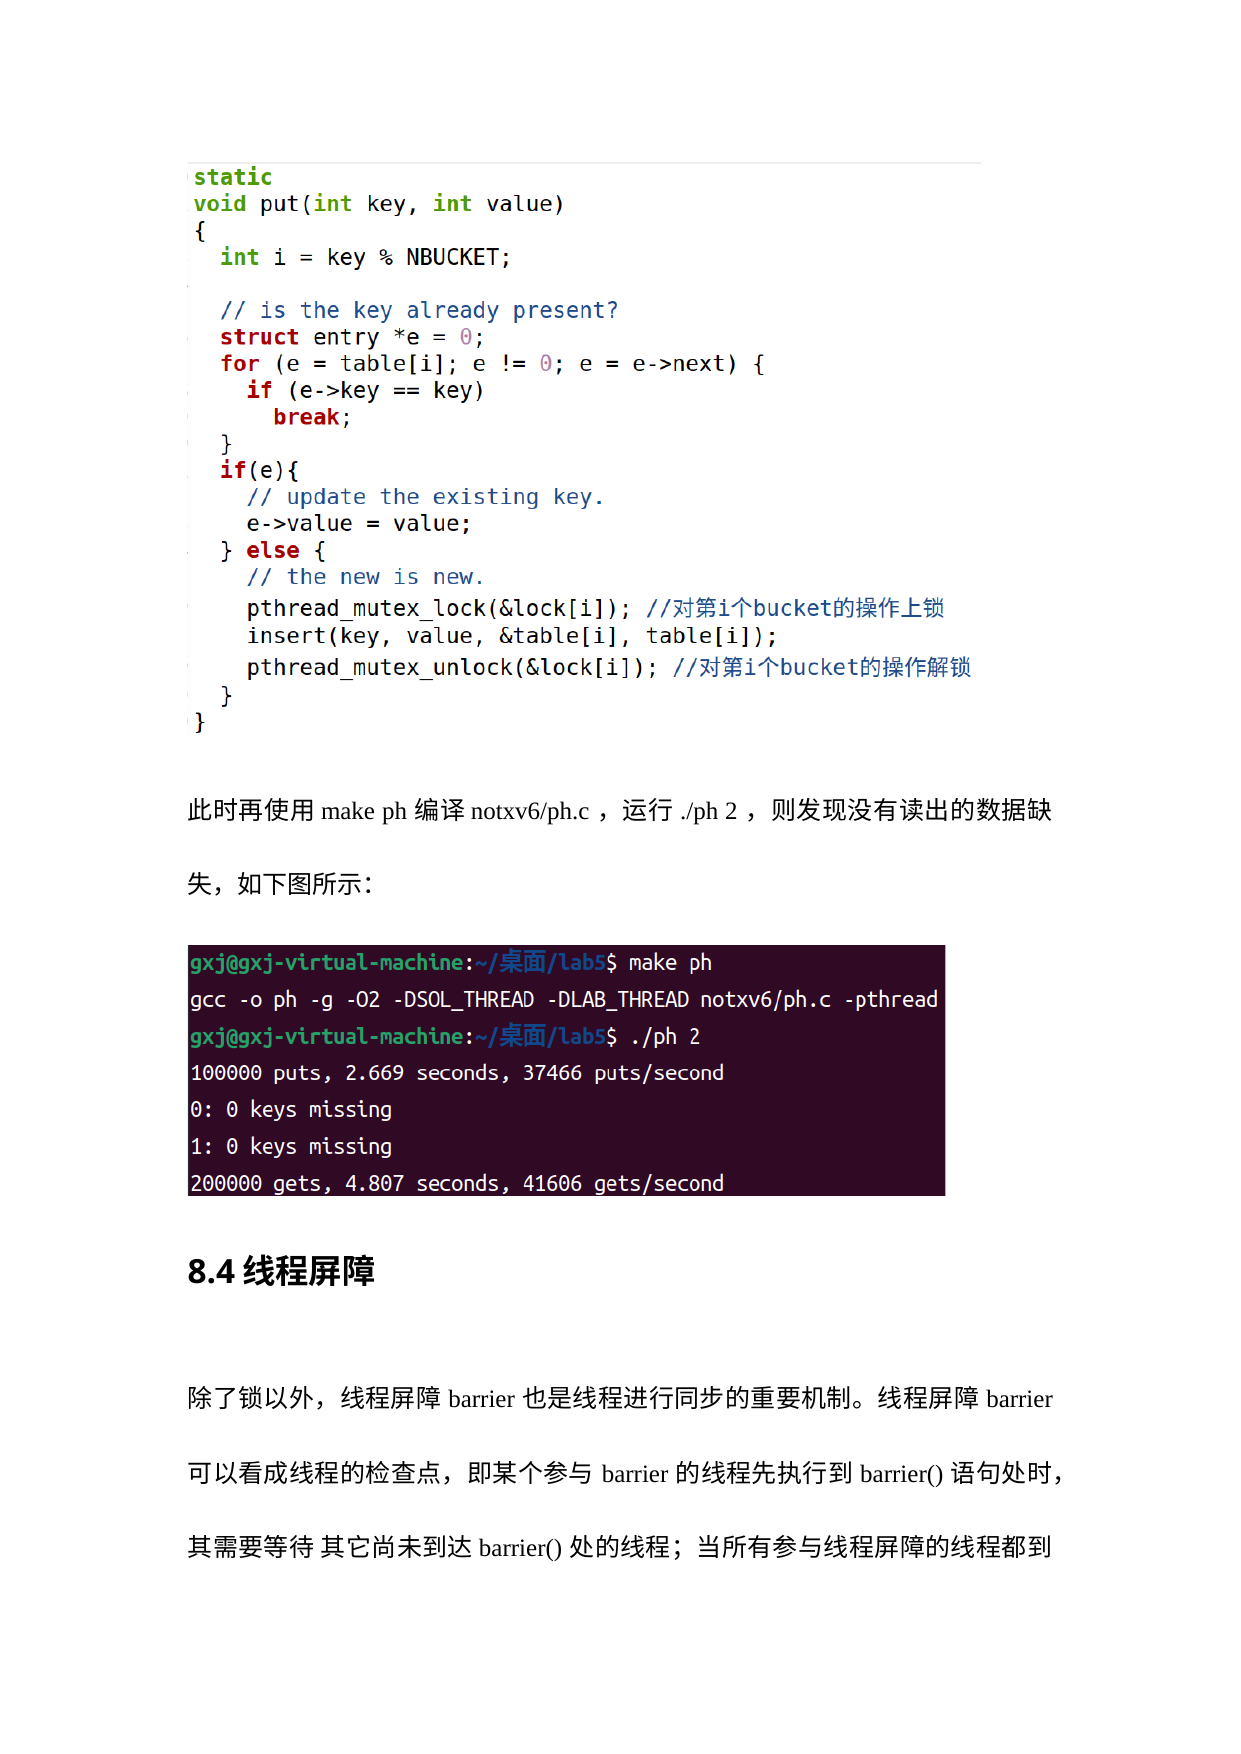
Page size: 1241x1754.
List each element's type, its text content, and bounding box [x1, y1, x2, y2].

subtitle 8.4线程屏障 [187, 1237, 1053, 1302]
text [187, 1364, 1053, 1578]
picture [187, 945, 946, 1196]
text 此时再使用make ph 编译notxv6/ph.c ，运行 ./ph 2 ，则发现没有读出的数据缺失，如下图所示： [187, 776, 1053, 915]
picture [187, 162, 982, 737]
